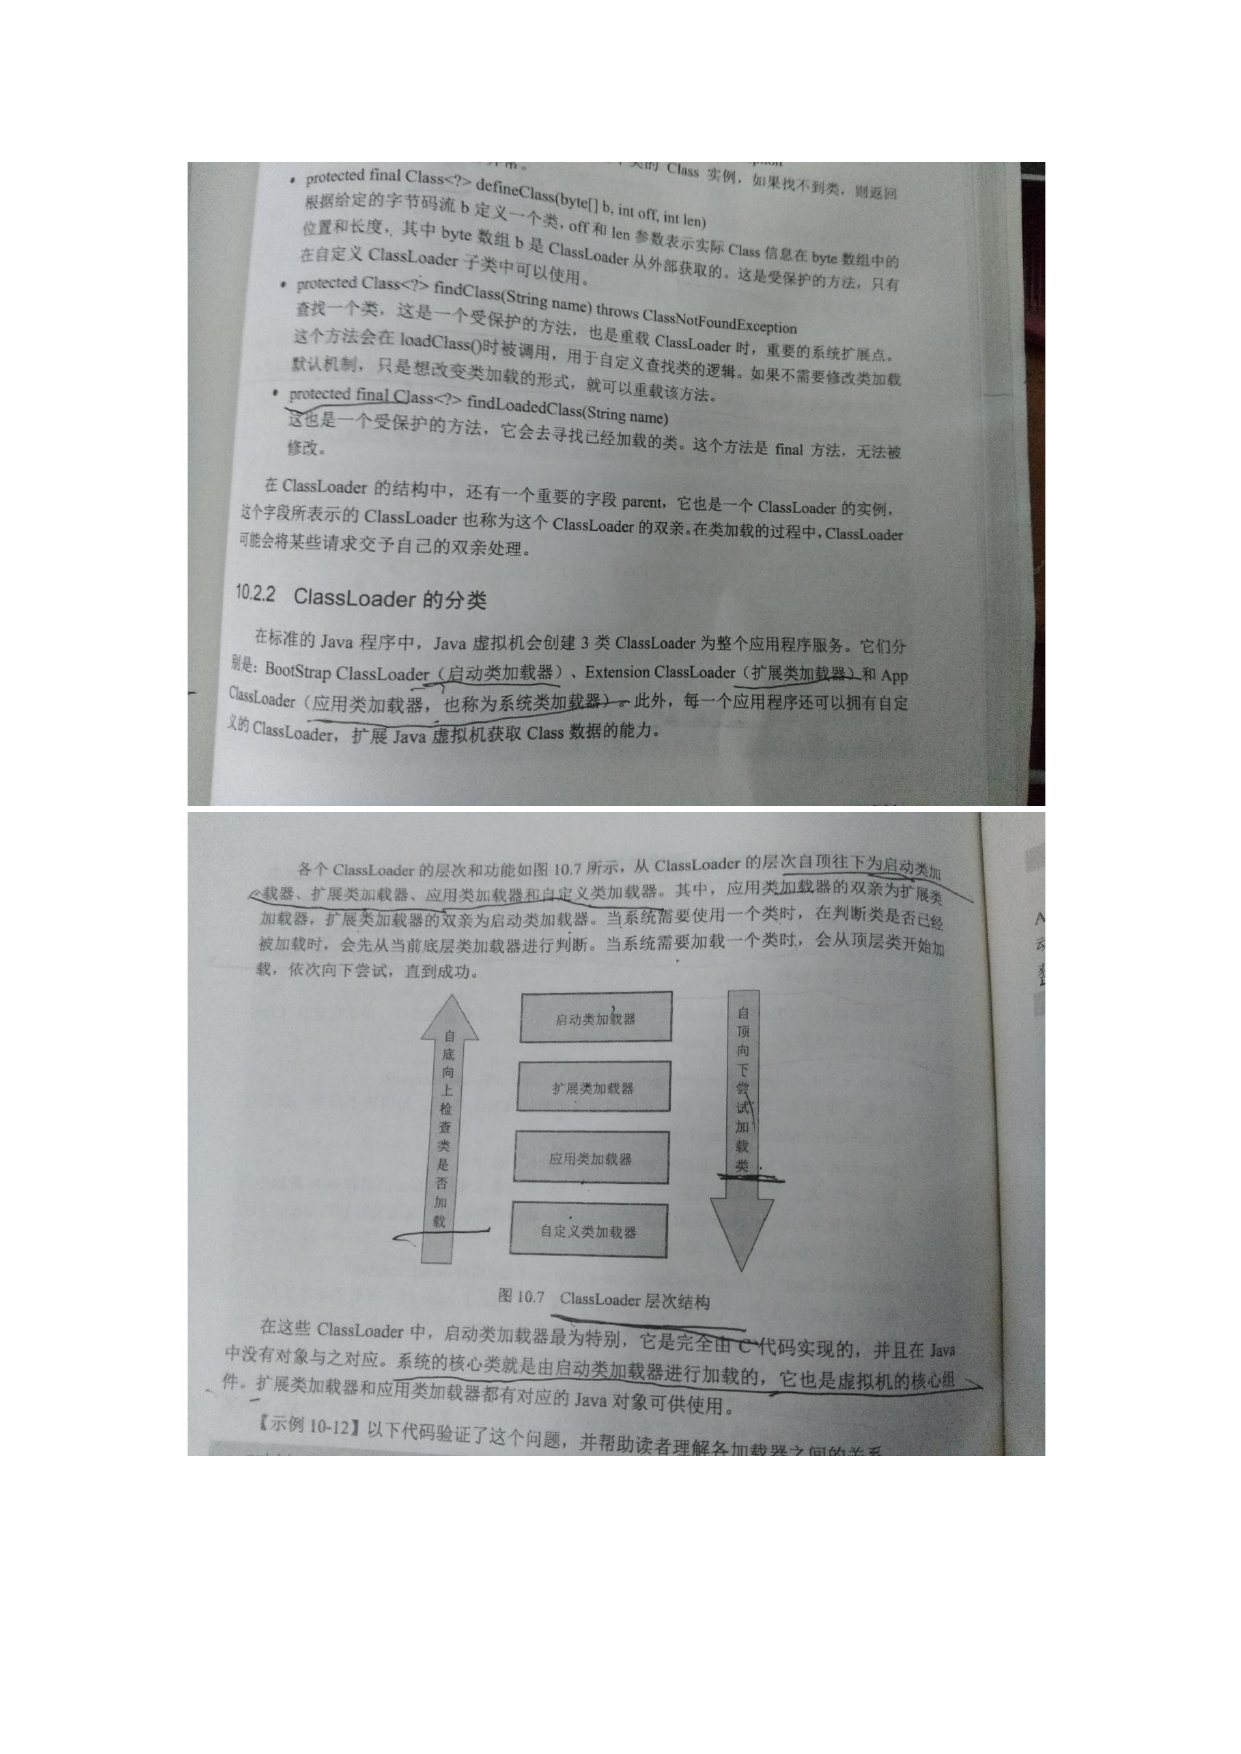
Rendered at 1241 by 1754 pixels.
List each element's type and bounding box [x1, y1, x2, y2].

picture [187, 162, 1046, 806]
picture [187, 812, 1046, 1456]
